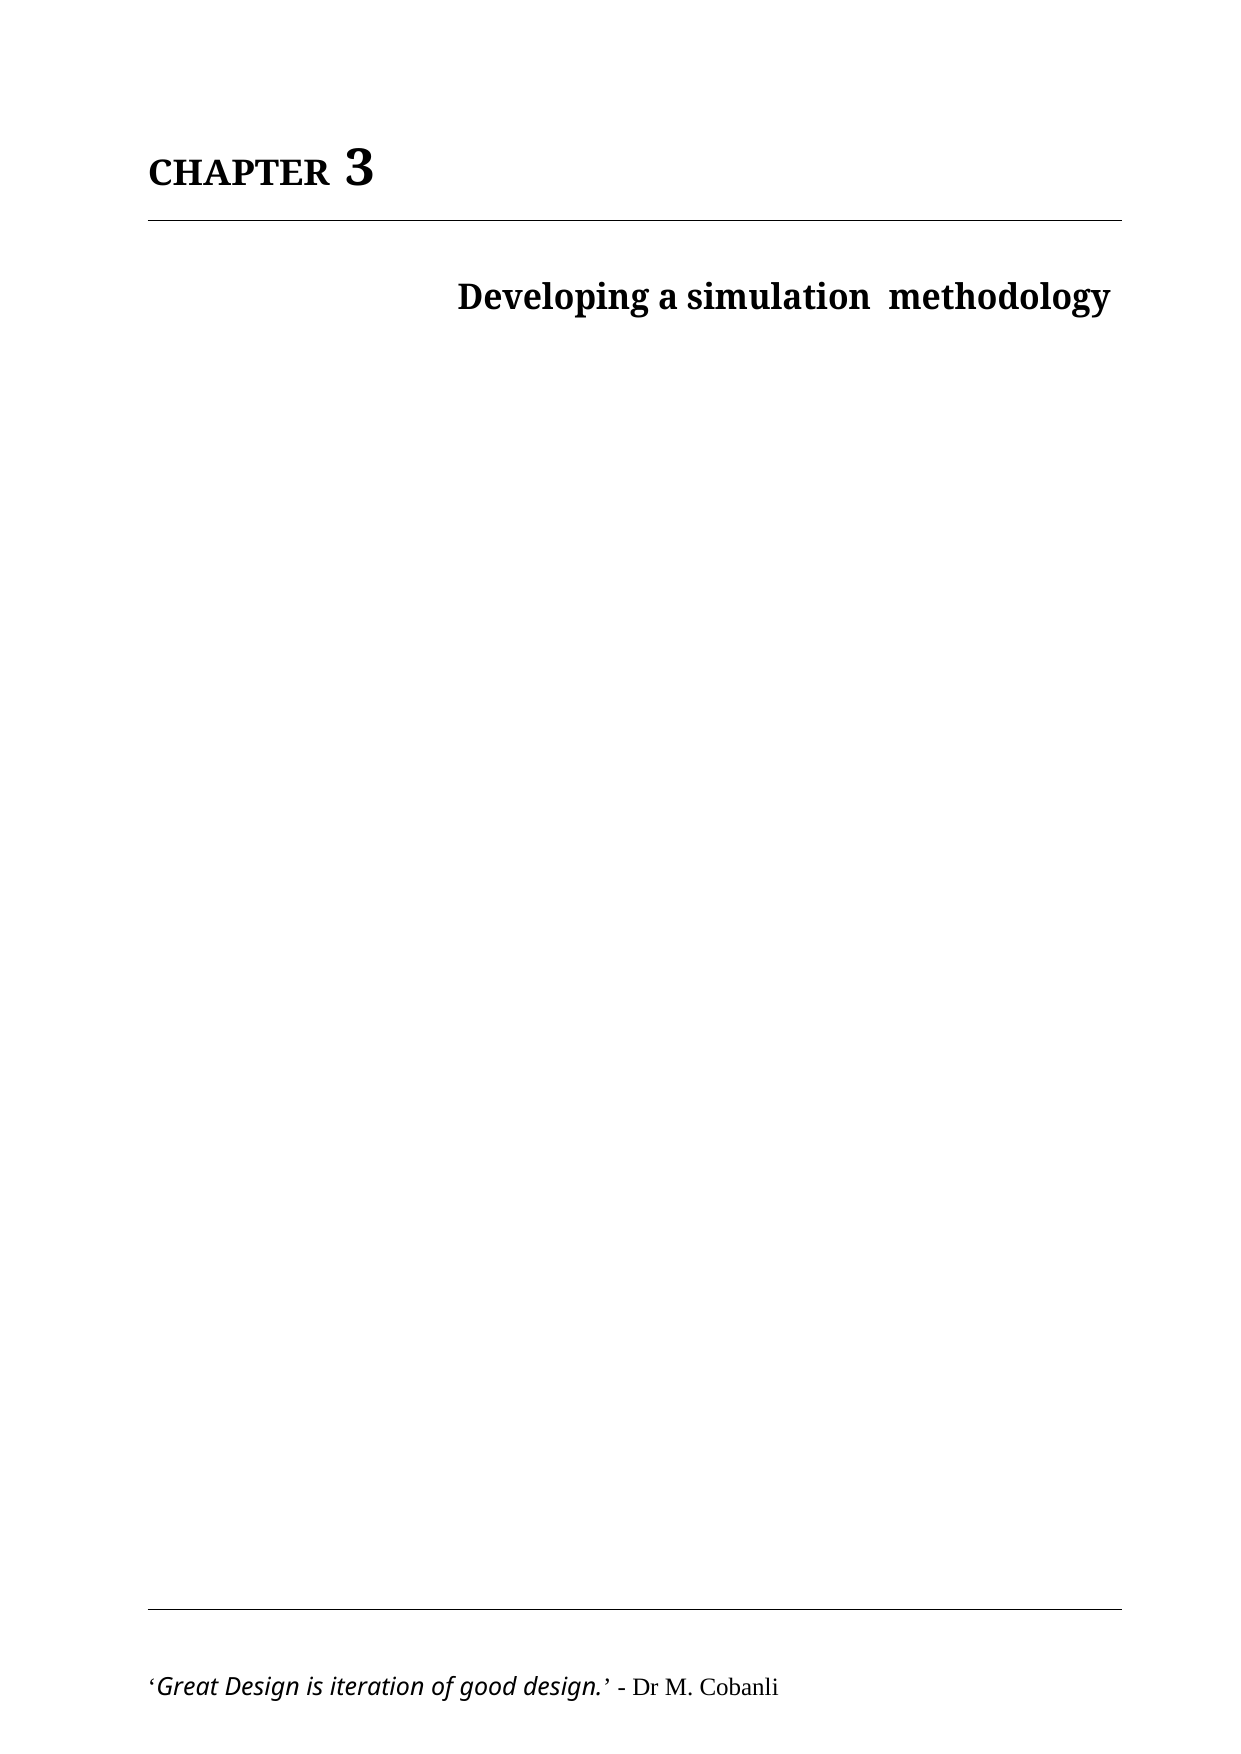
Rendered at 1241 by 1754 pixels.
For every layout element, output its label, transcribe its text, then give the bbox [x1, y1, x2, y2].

text Developing a simulation methodology [457, 272, 1134, 320]
text ‘Great Design is iteration of good design.’ - Dr M. Cobanli [148, 1668, 1134, 1702]
subtitle CHAPTER 3 [148, 139, 1134, 197]
